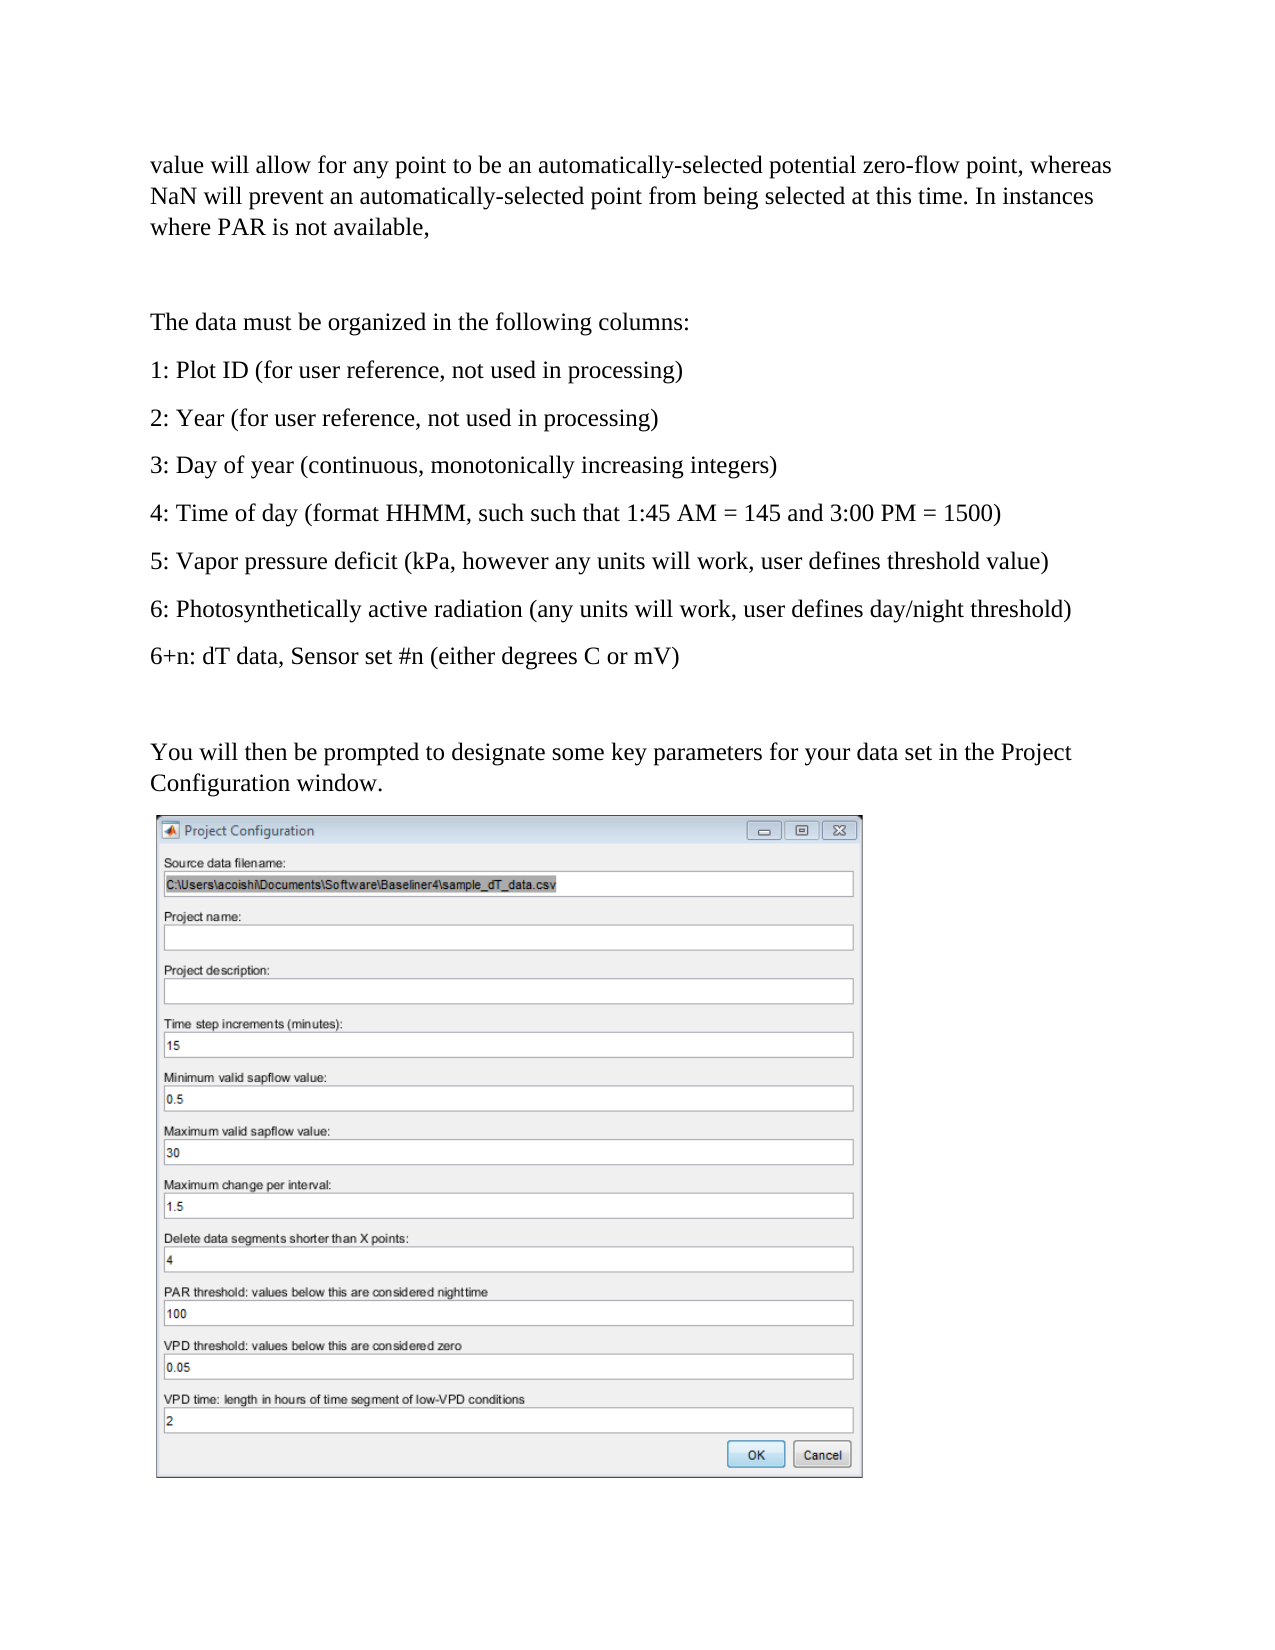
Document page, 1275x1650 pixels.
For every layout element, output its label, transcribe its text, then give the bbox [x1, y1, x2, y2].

text 3: Day of year (continuous, monotonically increasing integers) [150, 451, 1125, 479]
text You will then be prompted to designate some key parameters for your data set in the Project Configuration window. [150, 737, 1125, 797]
text 5: Vapor pressure deficit (kPa, however any units will work, user defines threshold value) [150, 546, 1125, 575]
text 4: Time of day (format HHMM, such such that 1:45 AM = 145 and 3:00 PM = 1500) [150, 498, 1125, 527]
text 1: Plot ID (for user reference, not used in processing) [150, 355, 1125, 384]
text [150, 150, 1125, 241]
text The data must be organized in the following columns: [150, 307, 1125, 336]
text 6+n: dT data, Sensor set #n (either degrees C or mV) [150, 641, 1125, 670]
text 2: Year (for user reference, not used in processing) [150, 403, 1125, 432]
text 6: Photosynthetically active radiation (any units will work, user defines day/night threshold) [150, 594, 1125, 622]
